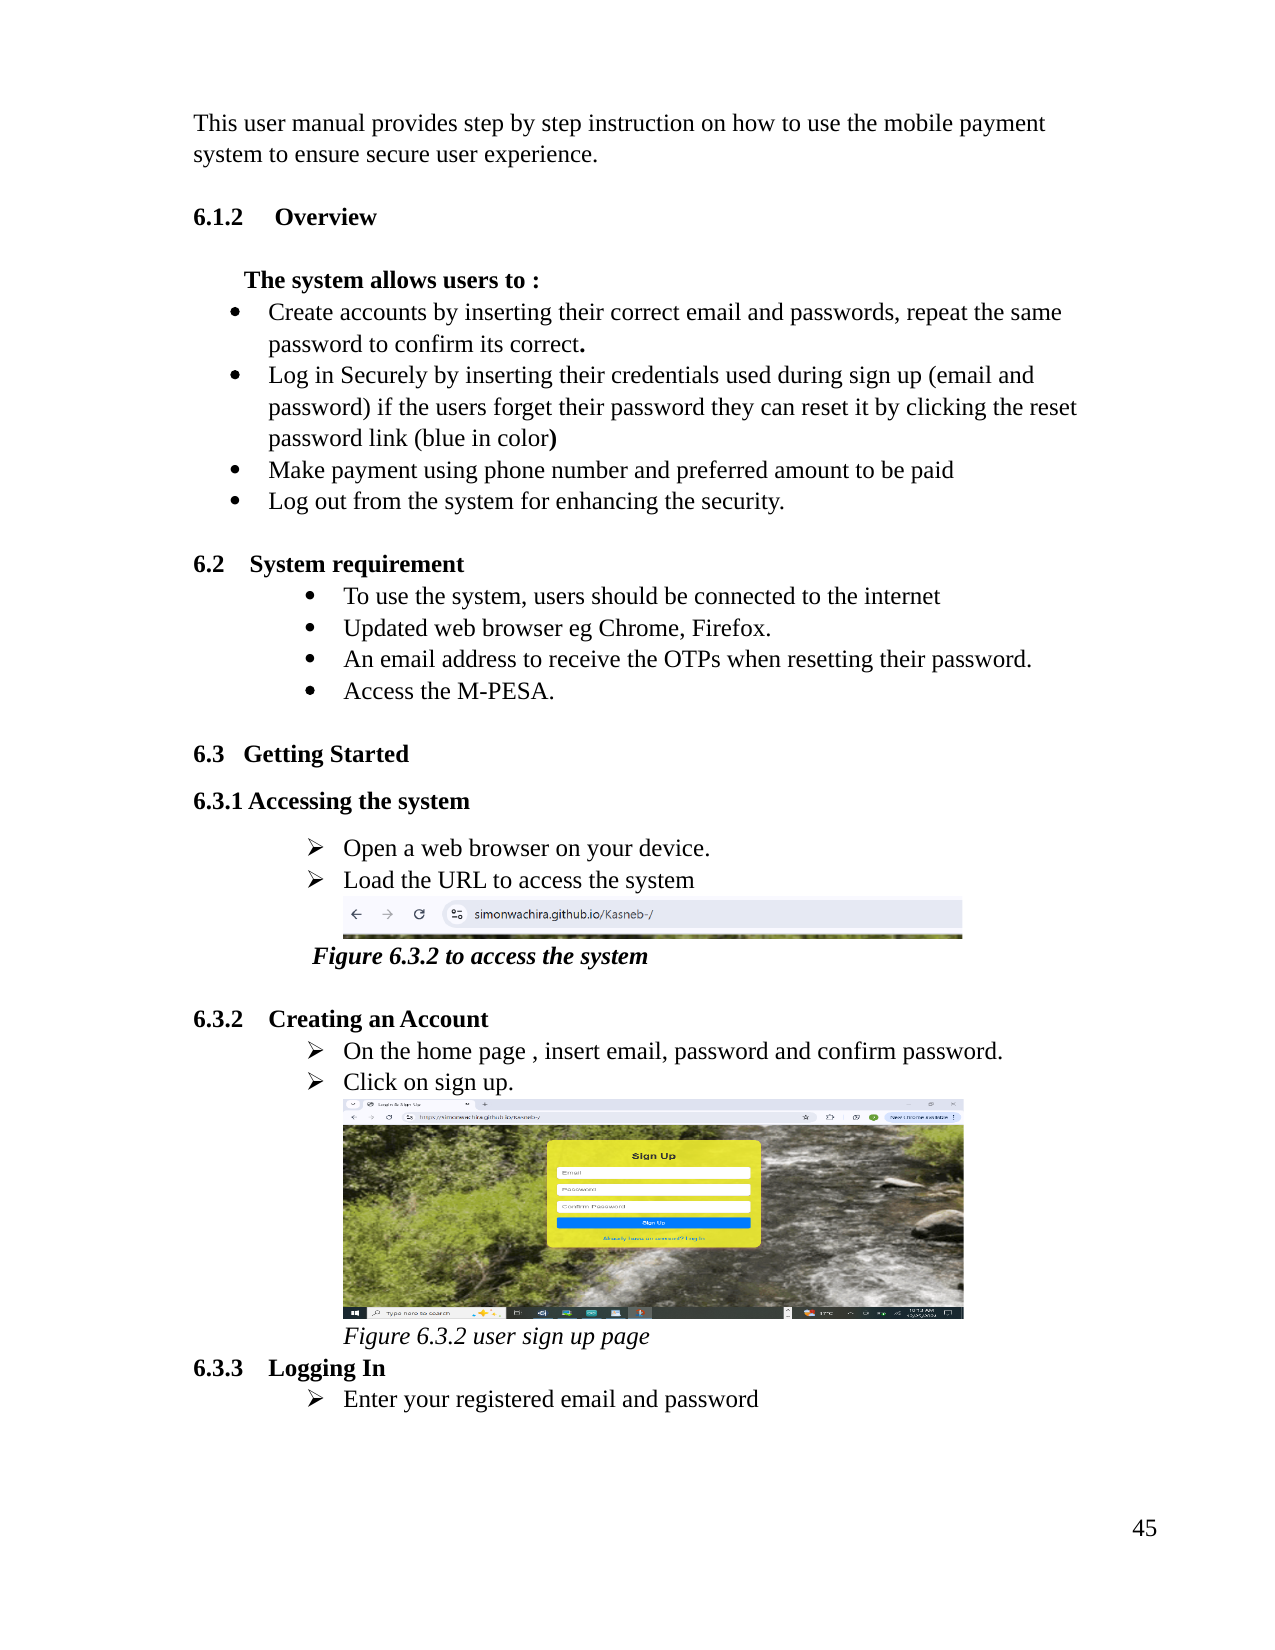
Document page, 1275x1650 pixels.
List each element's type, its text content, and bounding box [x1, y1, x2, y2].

list The system allows users to : [119, 266, 1082, 294]
list Figure 6.3.2 user sign up page [343, 1321, 1082, 1350]
list Updated web browser eg Chrome, Firefox. [306, 613, 1082, 641]
list To use the system, users should be connected to the internet [306, 581, 1082, 610]
picture [343, 896, 963, 939]
list Enter your registered email and password [306, 1384, 1082, 1413]
list On the home page , insert email, password and confirm password. [306, 1036, 1082, 1065]
list Click on sign up. [306, 1067, 1082, 1096]
list Make payment using phone number and preferred amount to be paid [231, 455, 1082, 484]
list Open a web browser on your device. [306, 833, 1082, 862]
list An email address to receive the OTPs when resetting their password. [306, 644, 1082, 673]
list System requirement [193, 549, 1082, 578]
text 6.3.1 Accessing the system [193, 786, 1082, 815]
list Overview [193, 202, 1082, 231]
list Load the URL to access the system [306, 865, 1082, 894]
list Log out from the system for enhancing the security. [231, 486, 1082, 515]
list Logging In [193, 1353, 1082, 1381]
list Access the M-PESA. [306, 676, 1082, 704]
picture [343, 1099, 964, 1319]
list Create accounts by inserting their correct email and passwords, repeat the same password to confirm its correct. [231, 297, 1082, 357]
list Creating an Account [193, 1004, 1082, 1033]
list Figure 6.3.2 to access the system [243, 941, 1082, 970]
list Log in Securely by inserting their credentials used during sign up (email and password) if the users forget their password they can reset it by clicking the reset password link (blue in color) [231, 360, 1082, 452]
list Getting Started [193, 739, 1082, 768]
list This user manual provides step by step instruction on how to use the mobile payment system to ensure secure user experience. [193, 108, 1082, 168]
